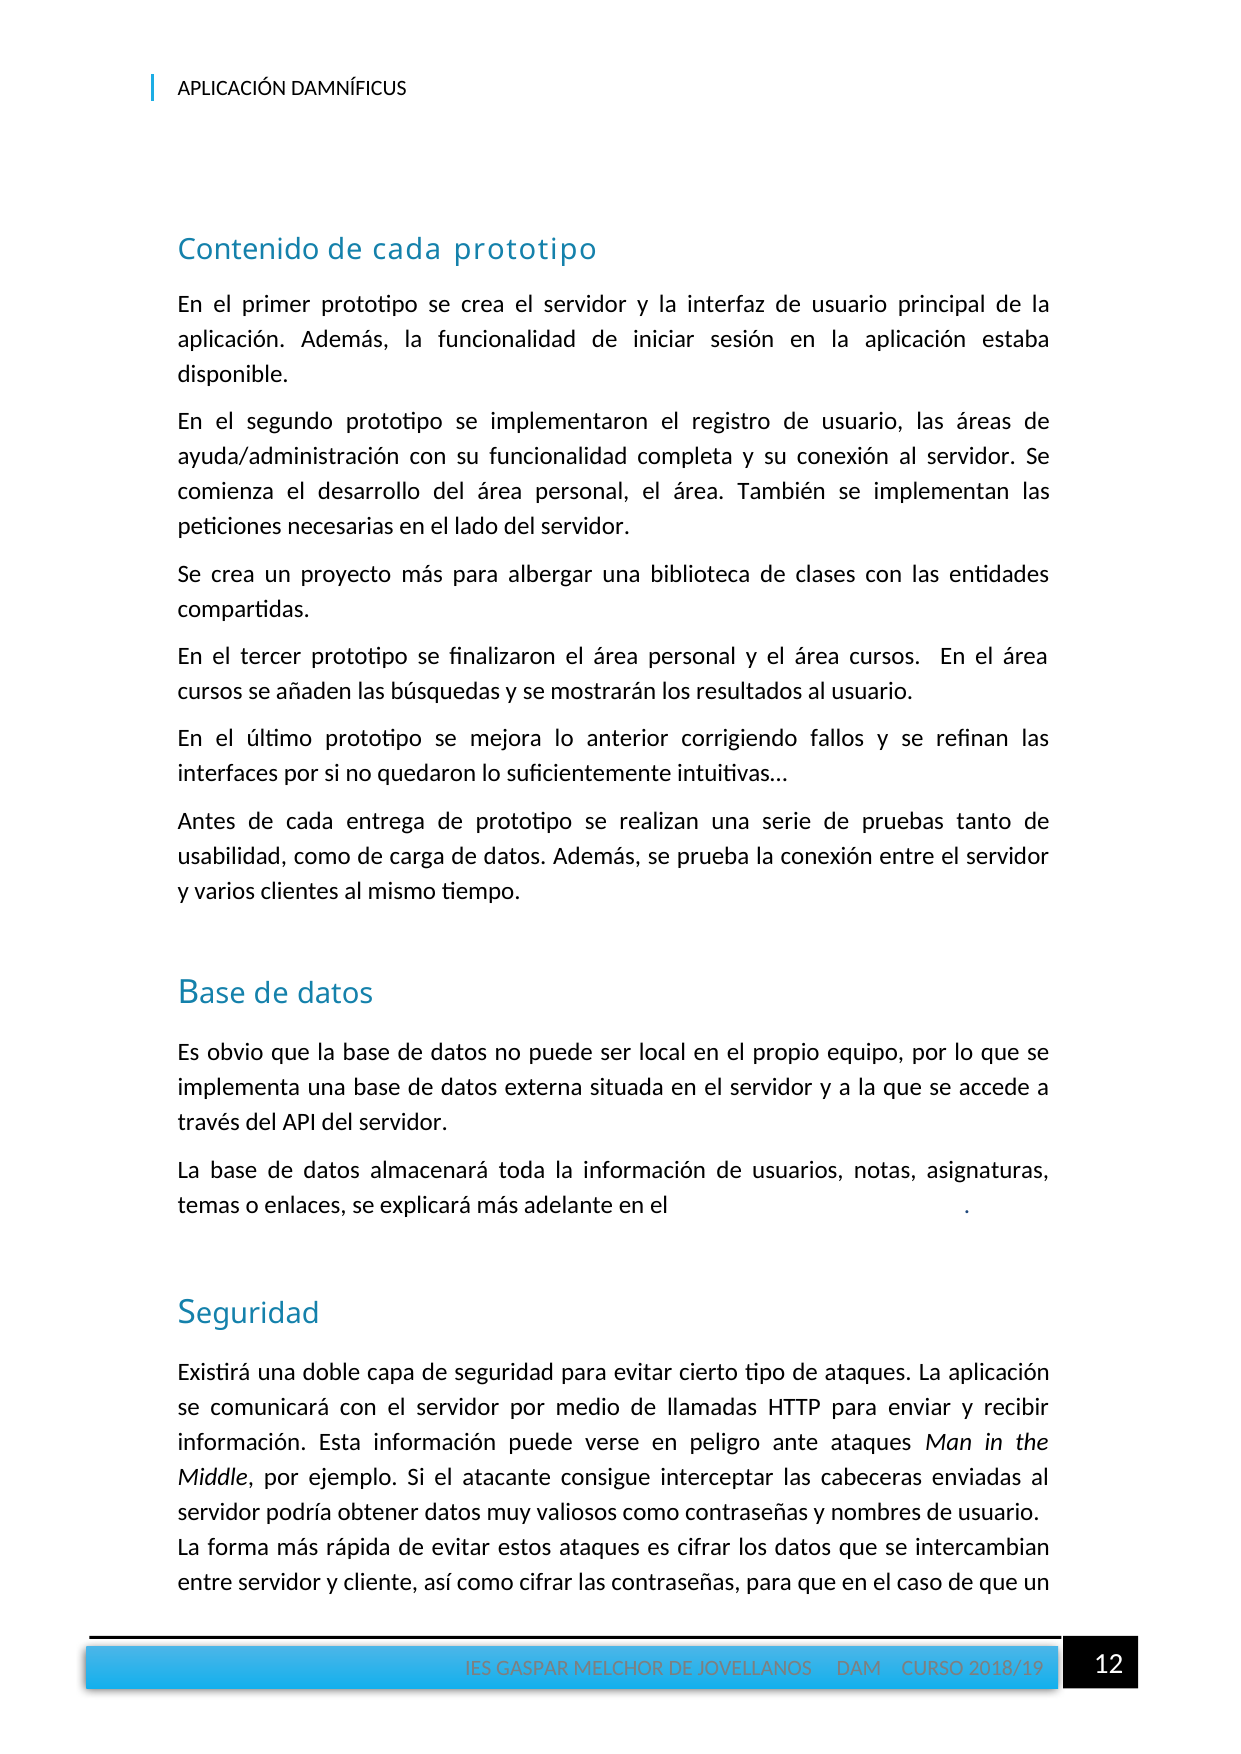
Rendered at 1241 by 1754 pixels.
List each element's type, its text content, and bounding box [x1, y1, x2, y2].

text Existirá una doble capa de seguridad para evitar cierto tipo de ataques. La aplicación se comunicará con el servidor por medio de llamadas HTTP para enviar y recibir información. Esta información puede verse en peligro ante ataques Man in the Middle, por ejemplo. Si el atacante consigue interceptar las cabeceras enviadas al servidor podría obtener datos muy valiosos como contraseñas y nombres de usuario. [177, 1356, 1051, 1527]
text Se crea un proyecto más para albergar una biblioteca de clases con las entidades compartidas. [177, 558, 1051, 623]
subtitle Contenido de cada prototipo [177, 228, 1063, 268]
text En el segundo prototipo se implementaron el registro de usuario, las áreas de ayuda/administración con su funcionalidad completa y su conexión al servidor. Se comienza el desarrollo del área personal, el área. También se implementan las peticiones necesarias en el lado del servidor. [177, 405, 1051, 541]
text En el último prototipo se mejora lo anterior corrigiendo fallos y se refinan las interfaces por si no quedaron lo suficientemente intuitivas… [177, 722, 1051, 788]
text La base de datos almacenará toda la información de usuarios, notas, asignaturas, temas o enlaces, se explicará más adelante en el capítulo respectivo al diseño. [177, 1154, 1050, 1219]
text Antes de cada entrega de prototipo se realizan una serie de pruebas tanto de usabilidad, como de carga de datos. Además, se prueba la conexión entre el servidor y varios clientes al mismo tiempo. [177, 805, 1051, 906]
subtitle Seguridad [177, 1288, 1063, 1333]
text En el tercer prototipo se finalizaron el área personal y el área cursos. En el área cursos se añaden las búsquedas y se mostrarán los resultados al usuario. [177, 640, 1051, 706]
subtitle Base de datos [177, 968, 1063, 1014]
text En el primer prototipo se crea el servidor y la interfaz de usuario principal de la aplicación. Además, la funcionalidad de iniciar sesión en la aplicación estaba disponible. [177, 288, 1051, 388]
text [177, 1531, 1051, 1597]
text Es obvio que la base de datos no puede ser local en el propio equipo, por lo que se implementa una base de datos externa situada en el servidor y a la que se accede a través del API del servidor. [177, 1036, 1051, 1137]
